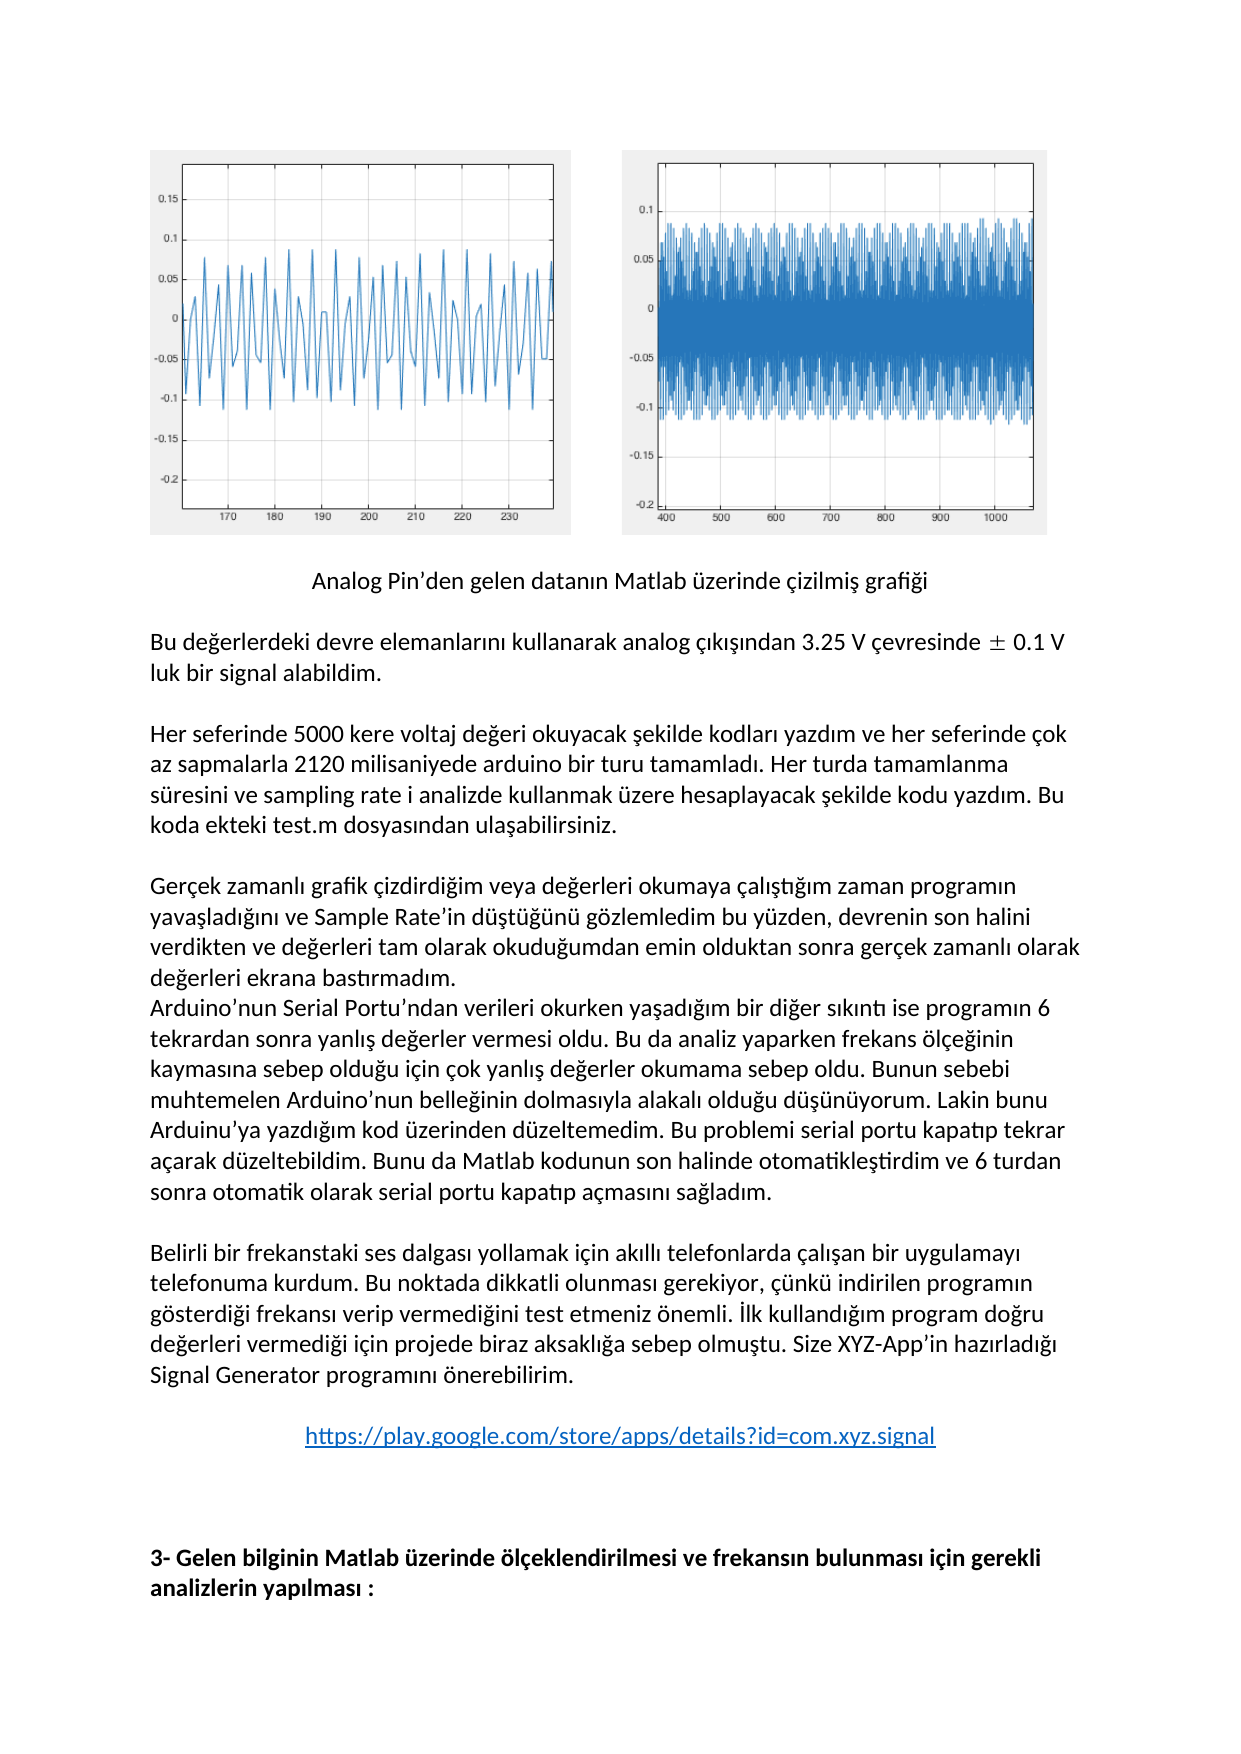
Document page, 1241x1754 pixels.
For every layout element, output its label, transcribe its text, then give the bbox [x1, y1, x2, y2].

text https://play.google.com/store/apps/details?id=com.xyz.signal [150, 1420, 1090, 1450]
text Analog Pin’den gelen datanın Matlab üzerinde çizilmiş grafiği [150, 535, 1090, 596]
text Bu değerlerdeki devre elemanlarını kullanarak analog çıkışından 3.25 V çevresinde 0.1 V luk bir signal alabildim. [150, 626, 1090, 687]
picture [621, 150, 1048, 535]
text Belirli bir frekanstaki ses dalgası yollamak için akıllı telefonlarda çalışan bir uygulamayı telefonuma kurdum. Bu noktada dikkatli olunması gerekiyor, çünkü indirilen programın gösterdiği frekansı verip vermediğini test etmeniz önemli. İlk kullandığım program doğru değerleri vermediği için projede biraz aksaklığa sebep olmuştu. Size XYZ-App’in hazırladığı Signal Generator programını önerebilirim. [150, 1237, 1090, 1389]
text 3- Gelen bilginin Matlab üzerinde ölçeklendirilmesi ve frekansın bulunması için gerekli analizlerin yapılması : [150, 1542, 1090, 1603]
text Gerçek zamanlı grafik çizdirdiğim veya değerleri okumaya çalıştığım zaman programın yavaşladığını ve Sample Rate’in düştüğünü gözlemledim bu yüzden, devrenin son halini verdikten ve değerleri tam olarak okuduğumdan emin olduktan sonra gerçek zamanlı olarak değerleri ekrana bastırmadım. [150, 871, 1090, 993]
text Her seferinde 5000 kere voltaj değeri okuyacak şekilde kodları yazdım ve her seferinde çok az sapmalarla 2120 milisaniyede arduino bir turu tamamladı. Her turda tamamlanma süresini ve sampling rate i analizde kullanmak üzere hesaplayacak şekilde kodu yazdım. Bu koda ekteki test.m dosyasından ulaşabilirsiniz. [150, 718, 1090, 840]
picture [150, 150, 571, 535]
text Arduino’nun Serial Portu’ndan verileri okurken yaşadığım bir diğer sıkıntı ise programın 6 tekrardan sonra yanlış değerler vermesi oldu. Bu da analiz yaparken frekans ölçeğinin kaymasına sebep olduğu için çok yanlış değerler okumama sebep oldu. Bunun sebebi muhtemelen Arduino’nun belleğinin dolmasıyla alakalı olduğu düşünüyorum. Lakin bunu Arduinu’ya yazdığım kod üzerinden düzeltemedim. Bu problemi serial portu kapatıp tekrar açarak düzeltebildim. Bunu da Matlab kodunun son halinde otomatikleştirdim ve 6 turdan sonra otomatik olarak serial portu kapatıp açmasını sağladım. [150, 993, 1090, 1206]
